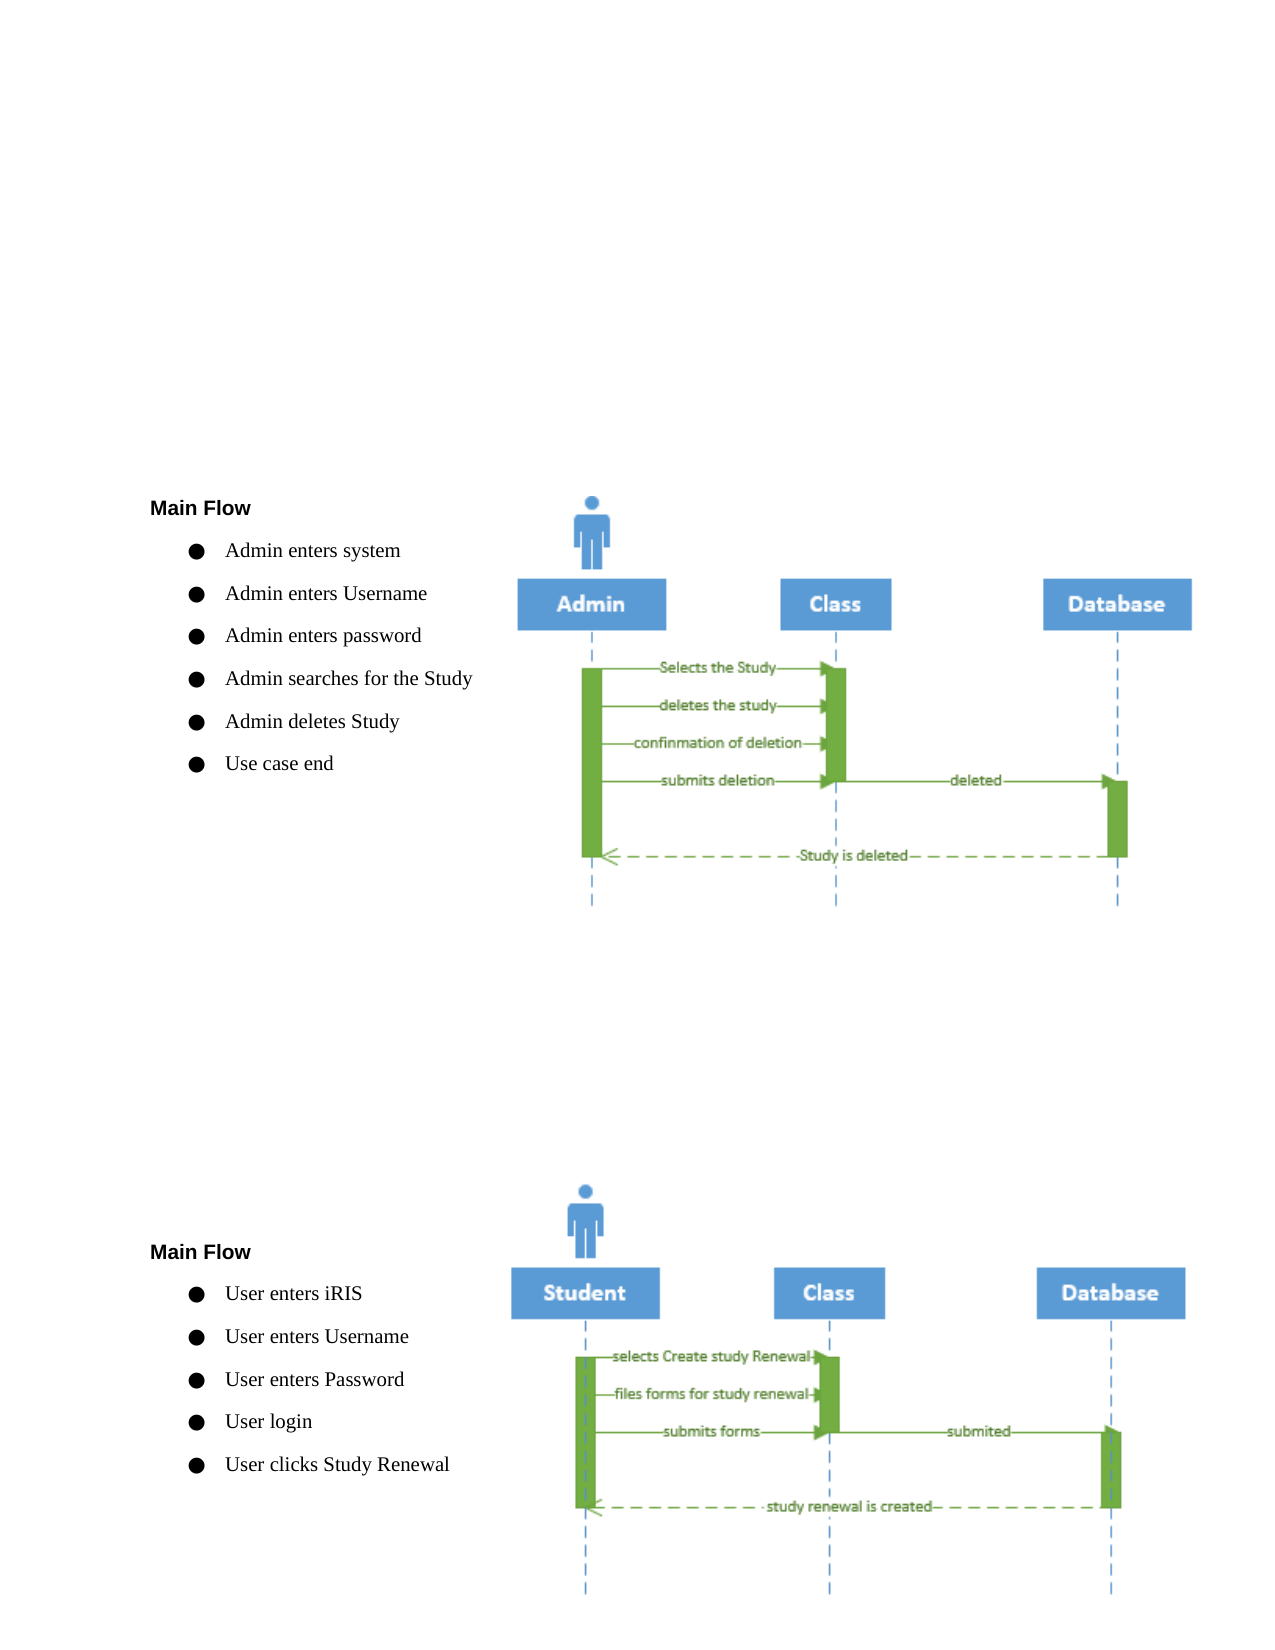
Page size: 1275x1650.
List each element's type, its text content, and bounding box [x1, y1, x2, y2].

text Main Flow [150, 496, 507, 520]
list Admin searches for the Study [187, 654, 507, 697]
picture [485, 1163, 1192, 1612]
list User clicks Study Renewal [187, 1441, 485, 1483]
list Admin enters Username [187, 569, 507, 612]
list User login [187, 1398, 485, 1441]
picture [507, 496, 1200, 944]
list Use case end [187, 740, 507, 783]
list Admin enters system [187, 526, 507, 569]
list User enters iRIS [187, 1270, 485, 1312]
list User enters Password [187, 1355, 485, 1398]
list User enters Username [187, 1312, 485, 1355]
list Admin enters password [187, 612, 507, 654]
text Main Flow [150, 1239, 485, 1263]
list Admin deletes Study [187, 697, 507, 740]
